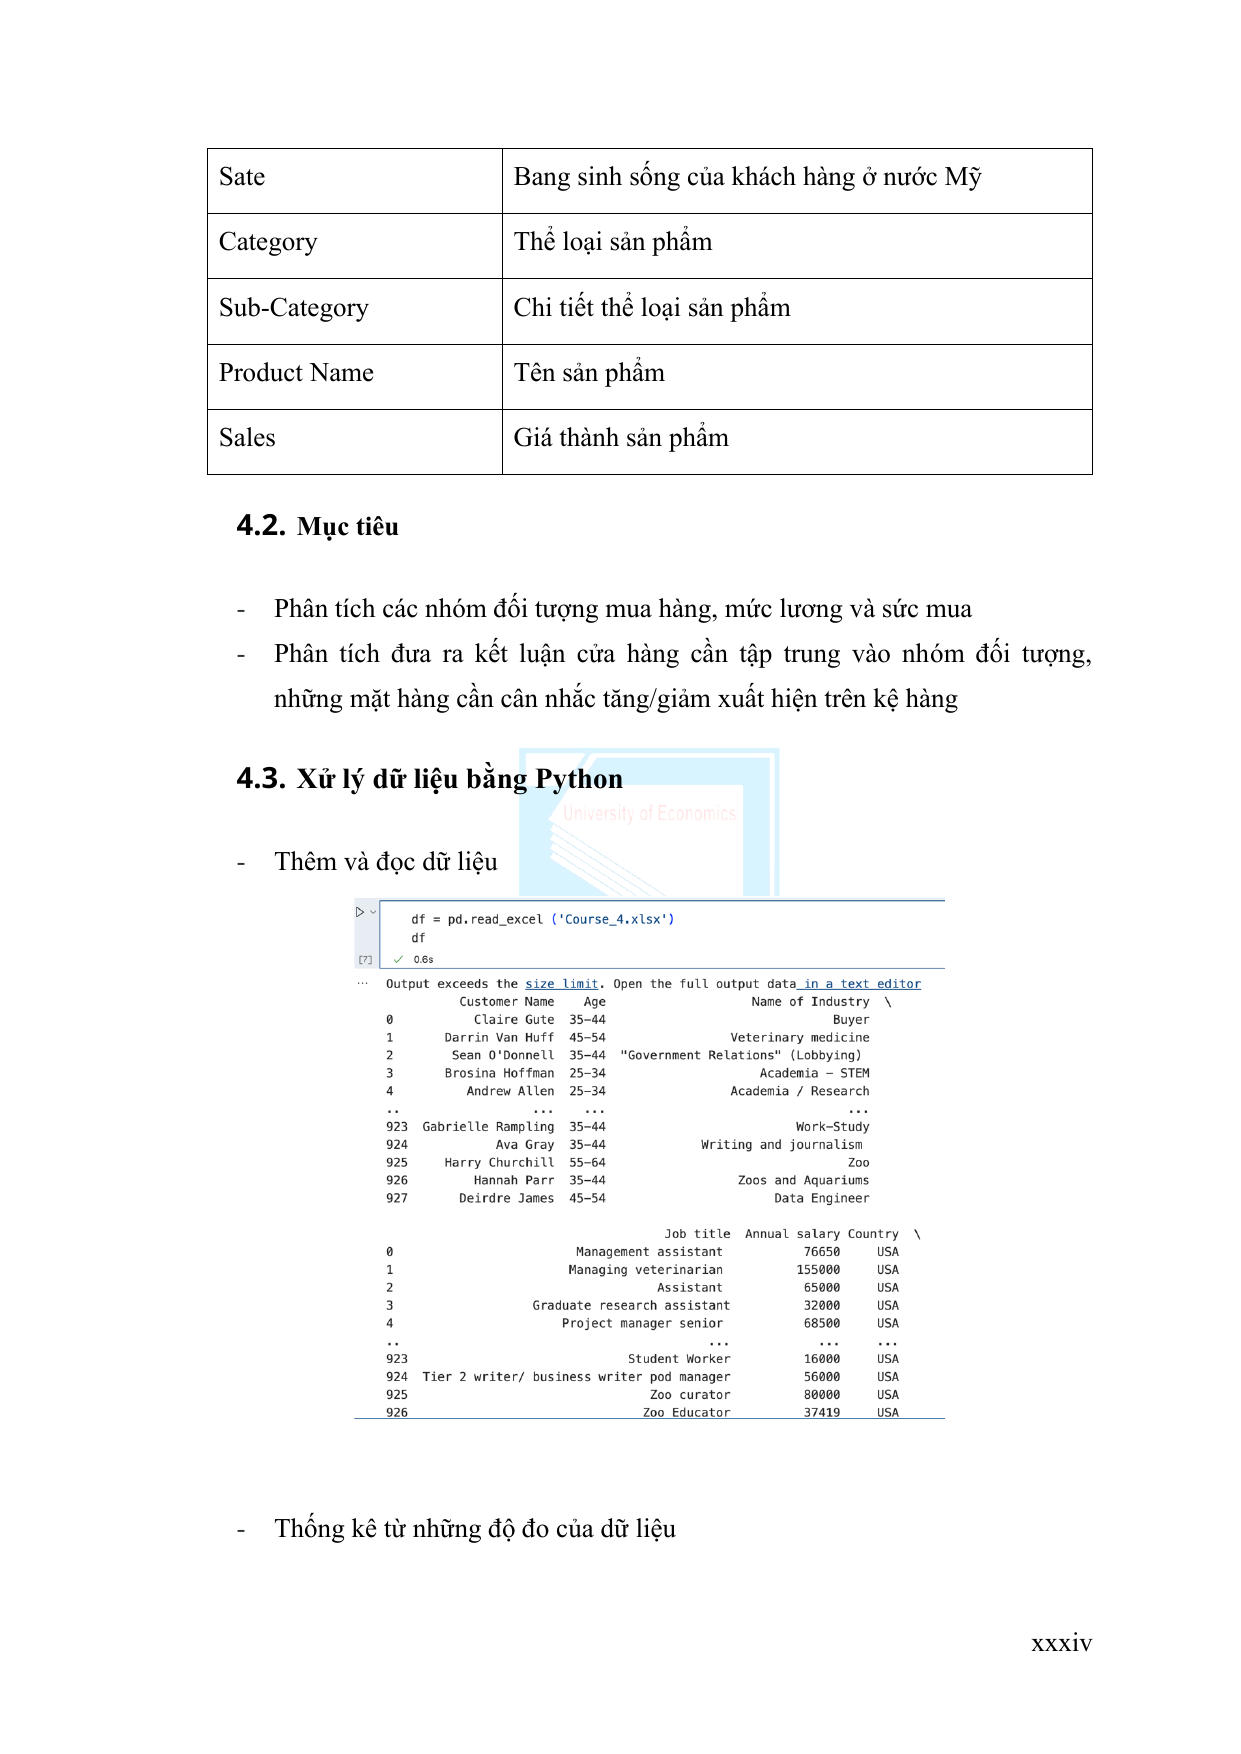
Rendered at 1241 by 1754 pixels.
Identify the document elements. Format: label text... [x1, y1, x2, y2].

table_cell Thể loại sản phẩm [503, 214, 1092, 278]
list Phân tích các nhóm đối tượng mua hàng, mức lương và sức mua [236, 593, 1092, 623]
list Thêm và đọc dữ liệu [236, 846, 1092, 876]
list Phân tích đưa ra kết luận cửa hàng cần tập trung vào nhóm đối tượng, những mặt hàng cần cân nhắc tăng/giảm xuất hiện trên kệ hàng [236, 638, 1092, 713]
table_cell Giá thành sản phẩm [503, 410, 1092, 474]
table_cell Category [208, 214, 502, 278]
table_cell Chi tiết thể loại sản phẩm [503, 279, 1092, 344]
table_cell Tên sản phẩm [503, 345, 1092, 409]
table_cell Product Name [208, 345, 502, 409]
table_cell Sub-Category [208, 279, 502, 344]
list Thống kê từ những độ đo của dữ liệu [236, 1513, 1092, 1543]
table_cell Sales [208, 410, 502, 474]
table_cell Bang sinh sống của khách hàng ở nước Mỹ [503, 149, 1092, 213]
subtitle Mục tiêu [236, 504, 1092, 544]
table_cell Sate [208, 149, 502, 213]
subtitle Xử lý dữ liệu bằng Python [236, 757, 1092, 797]
picture [354, 896, 945, 1419]
